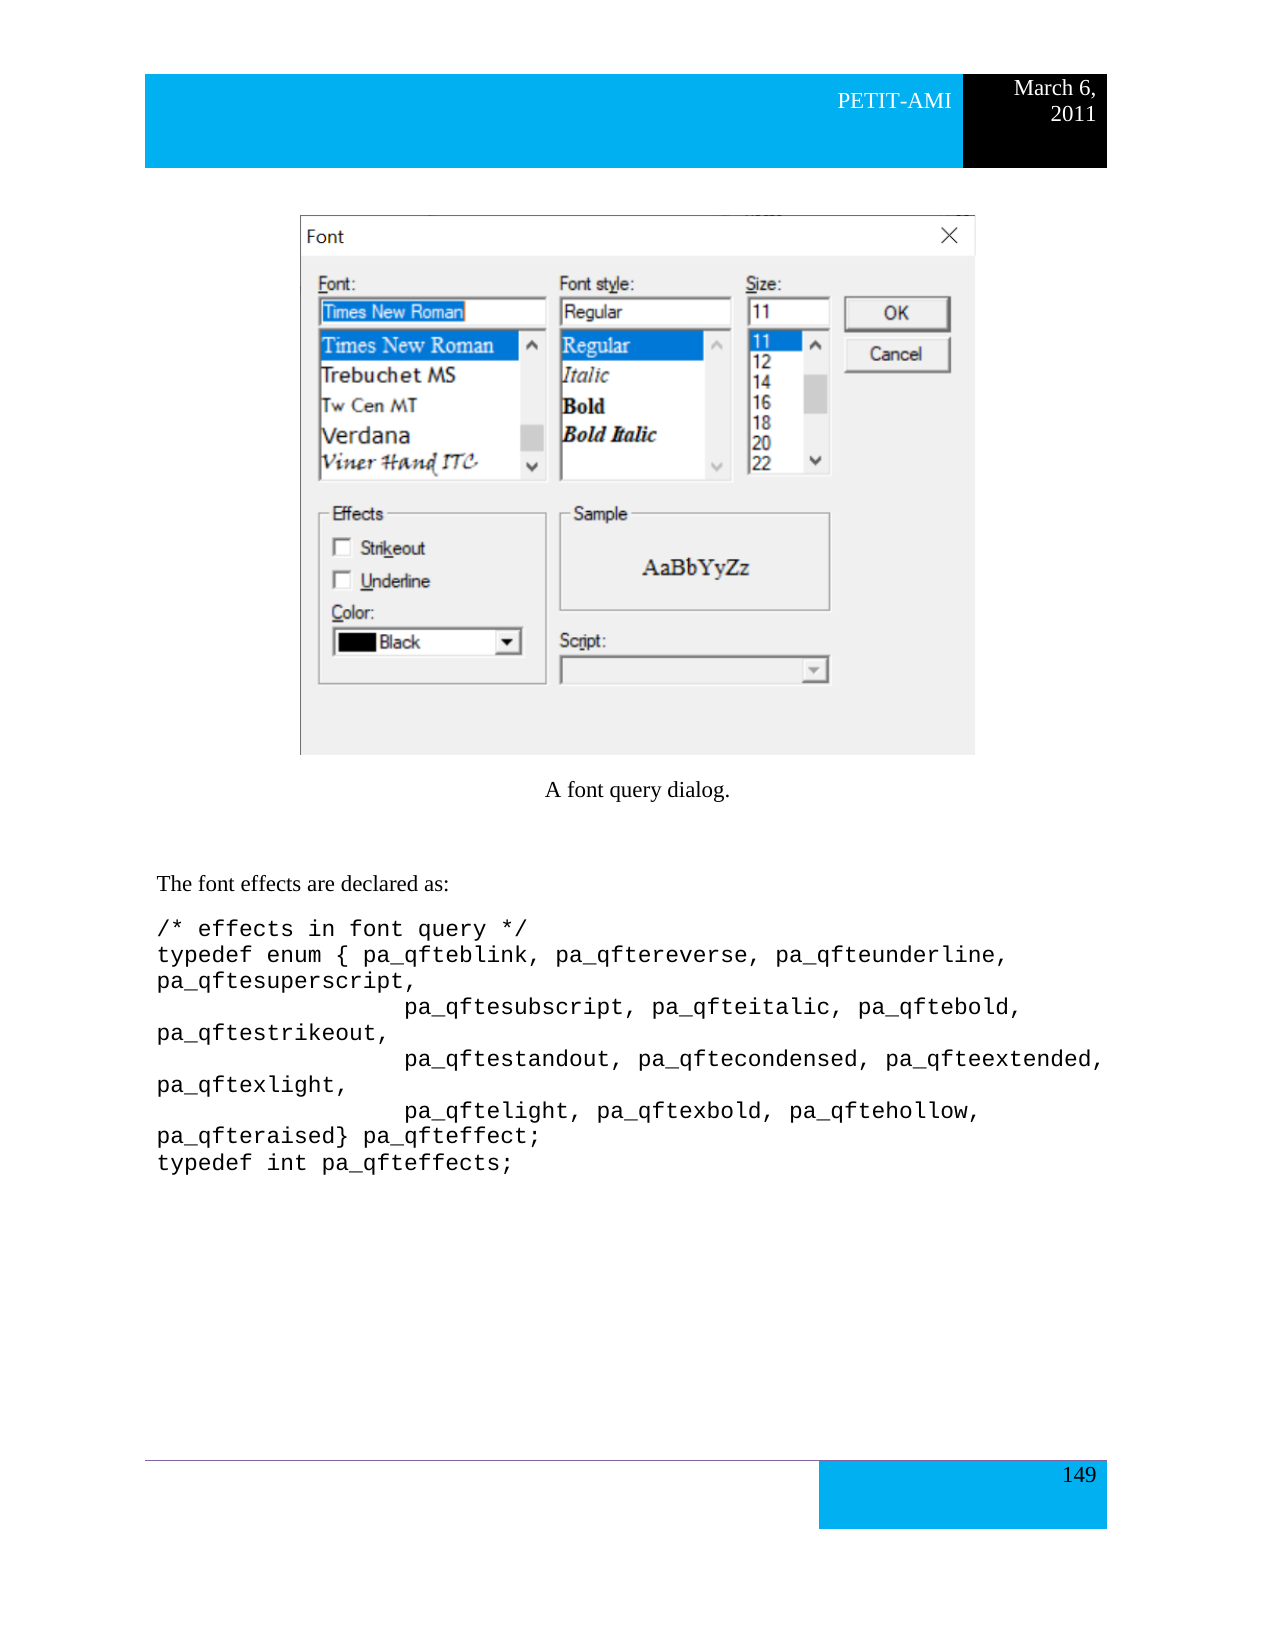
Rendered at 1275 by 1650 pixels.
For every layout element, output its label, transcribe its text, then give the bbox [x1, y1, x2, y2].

text pa_qftelight, pa_qftexbold, pa_qftehollow, pa_qfteraised} pa_qfteffect; [156, 1099, 1118, 1151]
text typedef int pa_qfteffects; [156, 1151, 1118, 1177]
text The font effects are declared as: [156, 870, 1118, 897]
text pa_qftesubscript, pa_qfteitalic, pa_qftebold, pa_qftestrikeout, [156, 995, 1118, 1047]
text pa_qftestandout, pa_qftecondensed, pa_qfteextended, pa_qftexlight, [156, 1047, 1118, 1099]
picture [300, 215, 976, 755]
text typedef enum { pa_qfteblink, pa_qftereverse, pa_qfteunderline, pa_qftesuperscript, [156, 943, 1118, 995]
text /* effects in font query */ [156, 917, 1118, 943]
text A font query dialog. [156, 776, 1118, 802]
